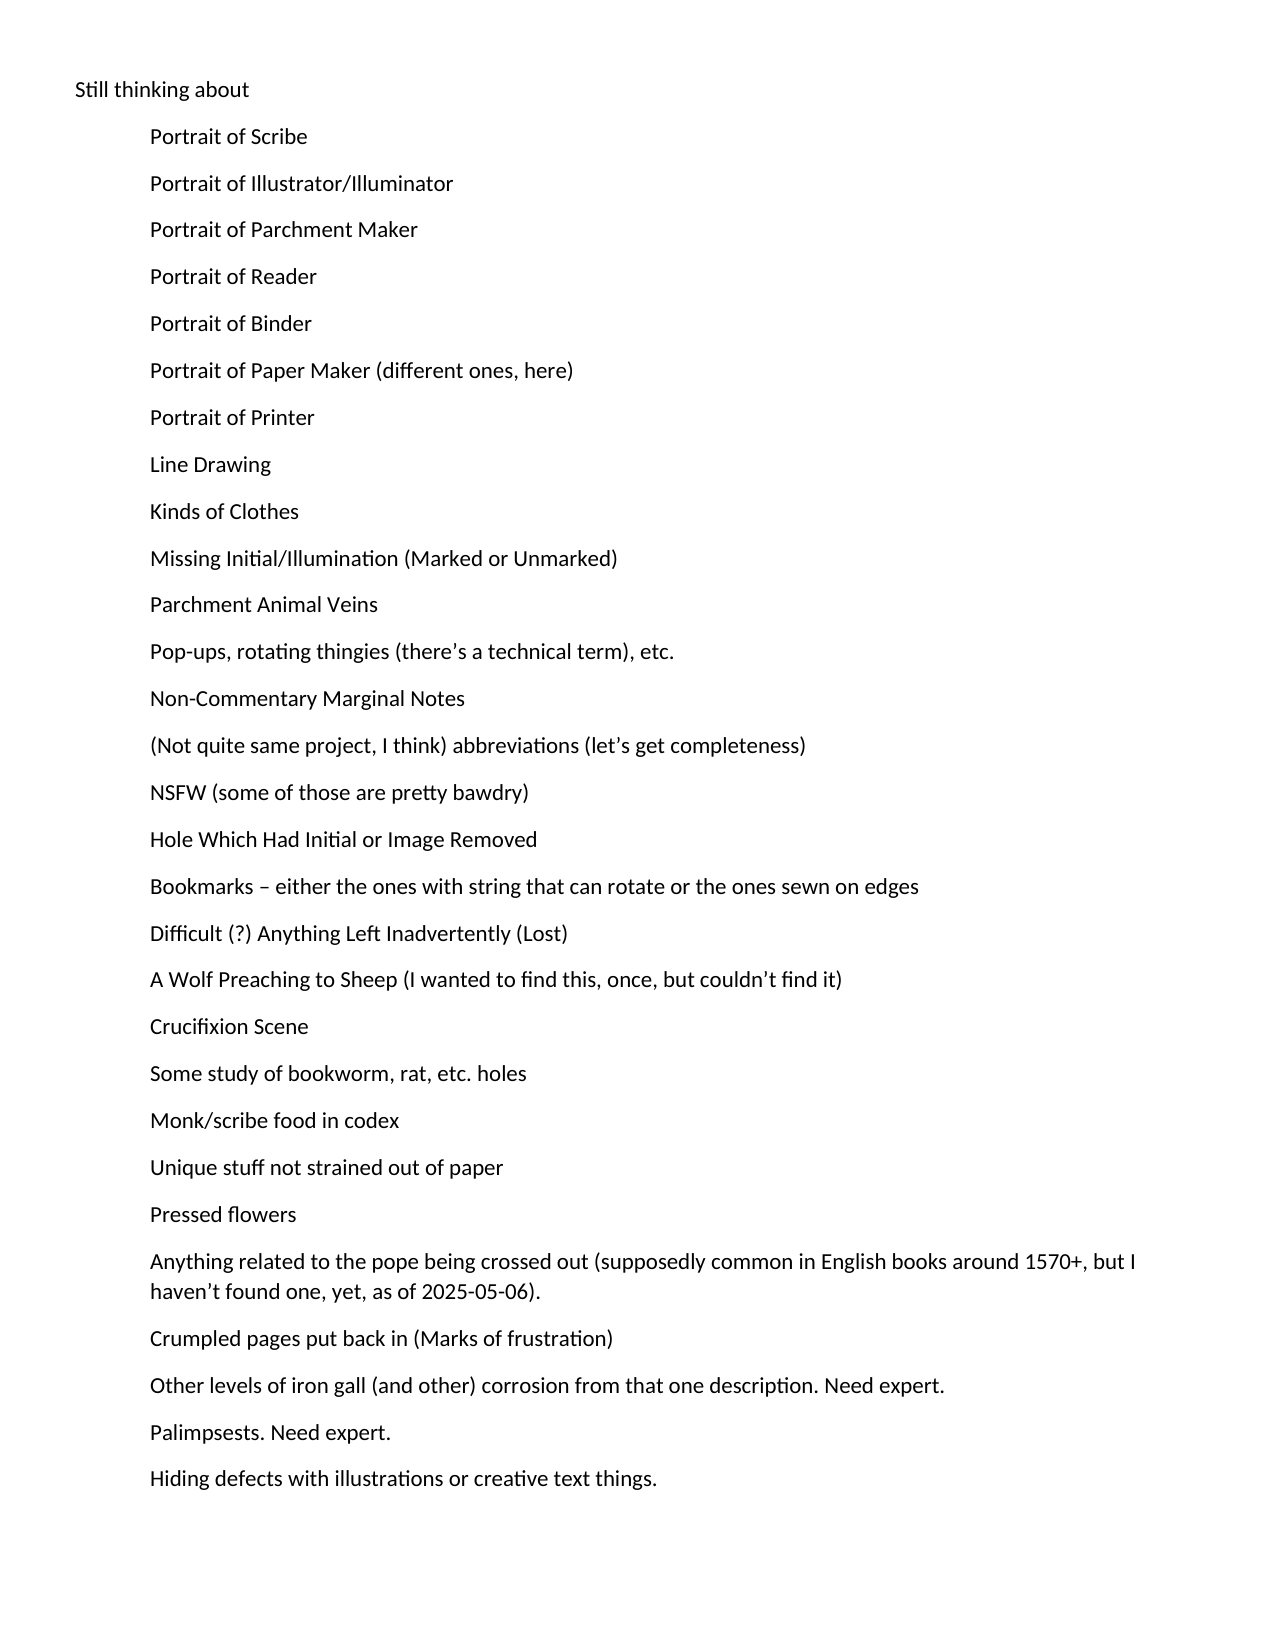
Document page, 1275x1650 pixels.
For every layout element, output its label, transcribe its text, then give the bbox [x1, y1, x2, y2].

text Unique stuff not strained out of paper [75, 1153, 1200, 1181]
text Parchment Animal Veins [75, 591, 1200, 619]
text Portrait of Paper Maker (different ones, here) [75, 356, 1200, 384]
text Non-Commentary Marginal Notes [75, 684, 1200, 712]
text Portrait of Illustrator/Illuminator [75, 169, 1200, 197]
text Pop-ups, rotating thingies (there’s a technical term), etc. [75, 637, 1200, 666]
text A Wolf Preaching to Sheep (I wanted to find this, once, but couldn’t find it) [75, 966, 1200, 994]
text Monk/scribe food in codex [75, 1106, 1200, 1134]
text Hiding defects with illustrations or creative text things. [75, 1464, 1200, 1493]
text Bookmarks – either the ones with string that can rotate or the ones sewn on edges [75, 872, 1200, 900]
text Difficult (?) Anything Left Inadvertently (Lost) [75, 919, 1200, 947]
text Other levels of iron gall (and other) corrosion from that one description. Need expert. [150, 1371, 1200, 1399]
text Some study of bookworm, rat, etc. holes [75, 1059, 1200, 1087]
text Portrait of Scribe [75, 122, 1200, 150]
text Portrait of Binder [75, 309, 1200, 337]
text Crumpled pages put back in (Marks of frustration) [150, 1324, 1200, 1352]
text Pressed flowers [75, 1200, 1200, 1228]
text Kinds of Clothes [75, 497, 1200, 525]
text Portrait of Reader [75, 262, 1200, 291]
text Anything related to the pope being crossed out (supposedly common in English books around 1570+, but I haven’t found one, yet, as of 2025-05-06). [150, 1247, 1200, 1305]
text Portrait of Parchment Maker [75, 216, 1200, 244]
text Palimpsests. Need expert. [150, 1418, 1200, 1446]
text Crucifixion Scene [75, 1012, 1200, 1041]
text Still thinking about [75, 75, 1200, 103]
text Missing Initial/Illumination (Marked or Unmarked) [75, 544, 1200, 572]
text Hole Which Had Initial or Image Removed [75, 825, 1200, 853]
text NSFW (some of those are pretty bawdry) [75, 778, 1200, 806]
text (Not quite same project, I think) abbreviations (let’s get completeness) [75, 731, 1200, 759]
text Portrait of Printer [75, 403, 1200, 431]
text Line Drawing [75, 450, 1200, 478]
